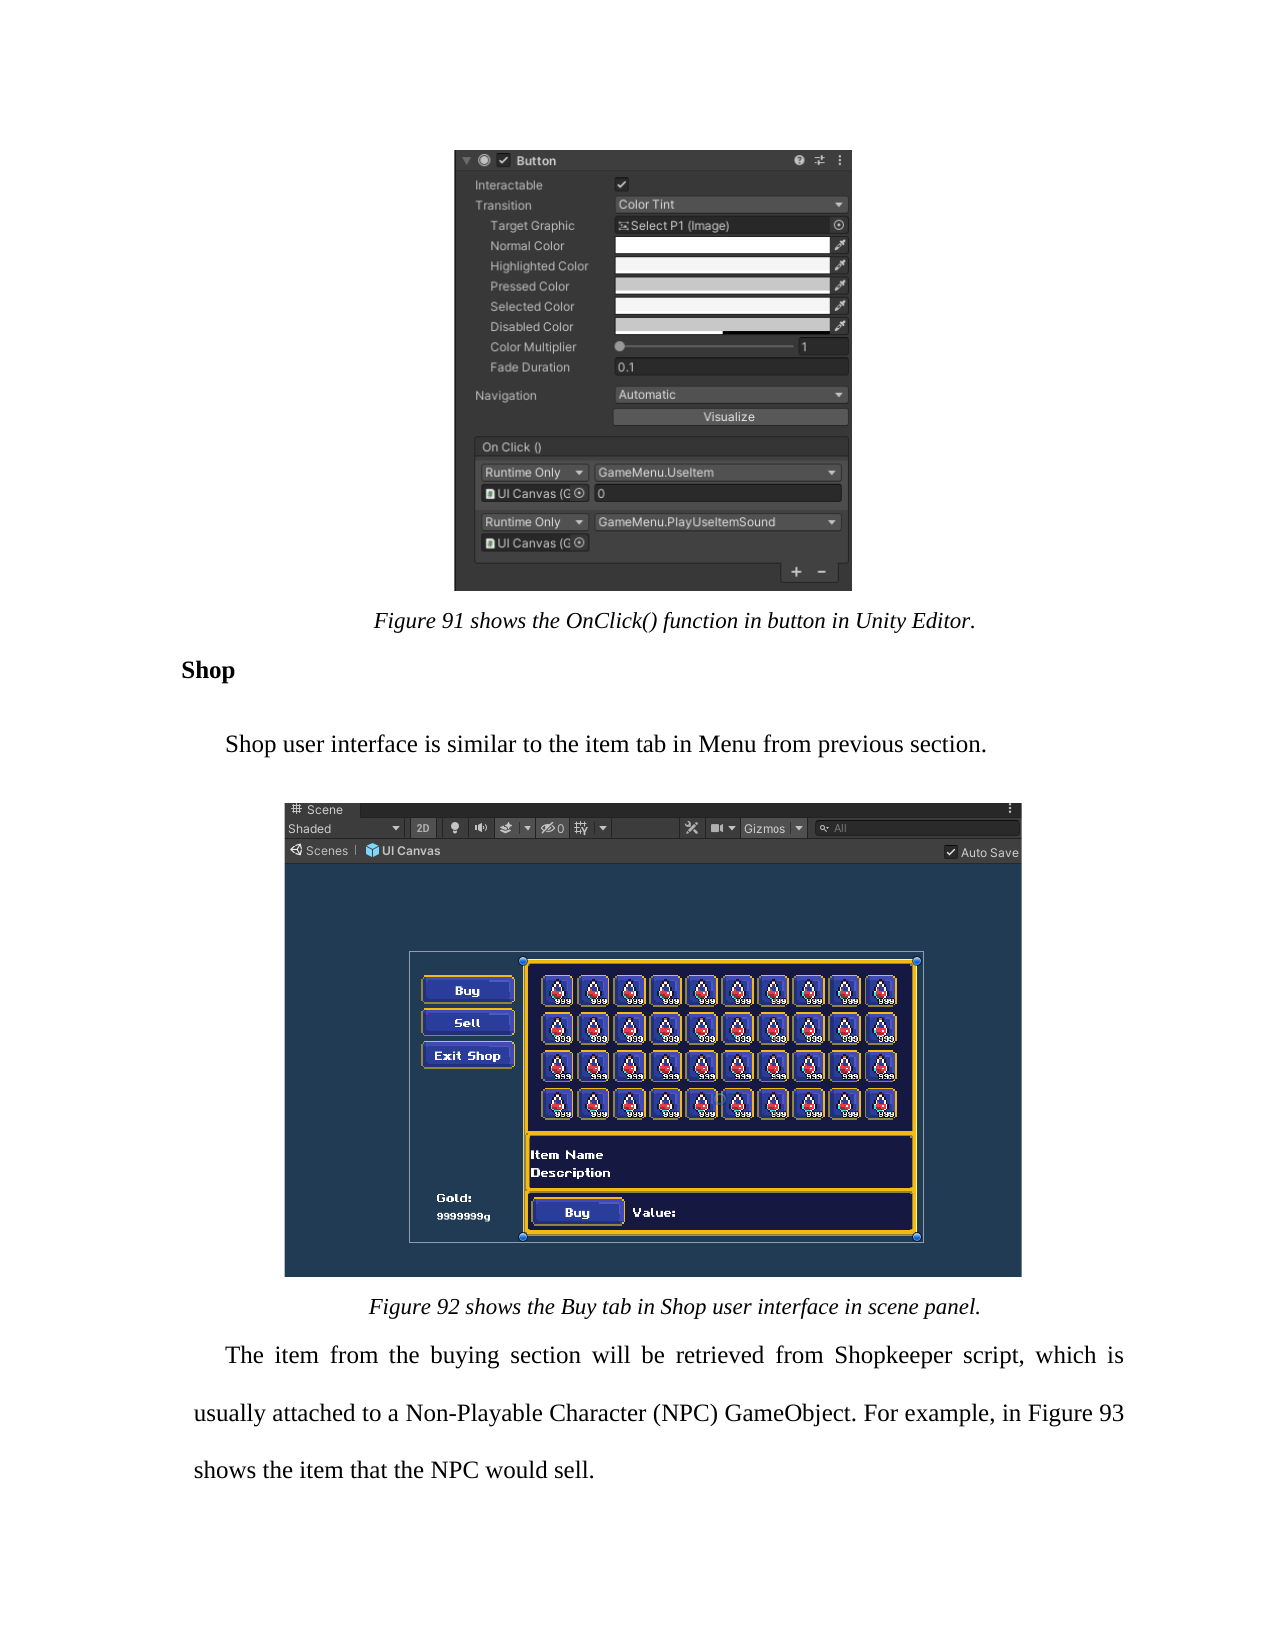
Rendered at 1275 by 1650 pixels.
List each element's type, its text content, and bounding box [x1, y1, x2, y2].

subtitle Shop [150, 655, 1125, 683]
text Figure shows the OnClick() function in button in Unity Editor. [194, 607, 1125, 634]
text The item from the buying section will be retrieved from Shopkeeper script, which is usually attached to a Non-Playable Character (NPC) GameObject. For example, in Figure 93 shows the item that the NPC would sell. [194, 1340, 1125, 1484]
picture [284, 803, 1022, 1277]
picture [454, 150, 852, 591]
text Shop user interface is similar to the item tab in Menu from previous section. [194, 729, 1125, 758]
text Figure 92 shows the Buy tab in Shop user interface in scene panel. [194, 1293, 1125, 1319]
